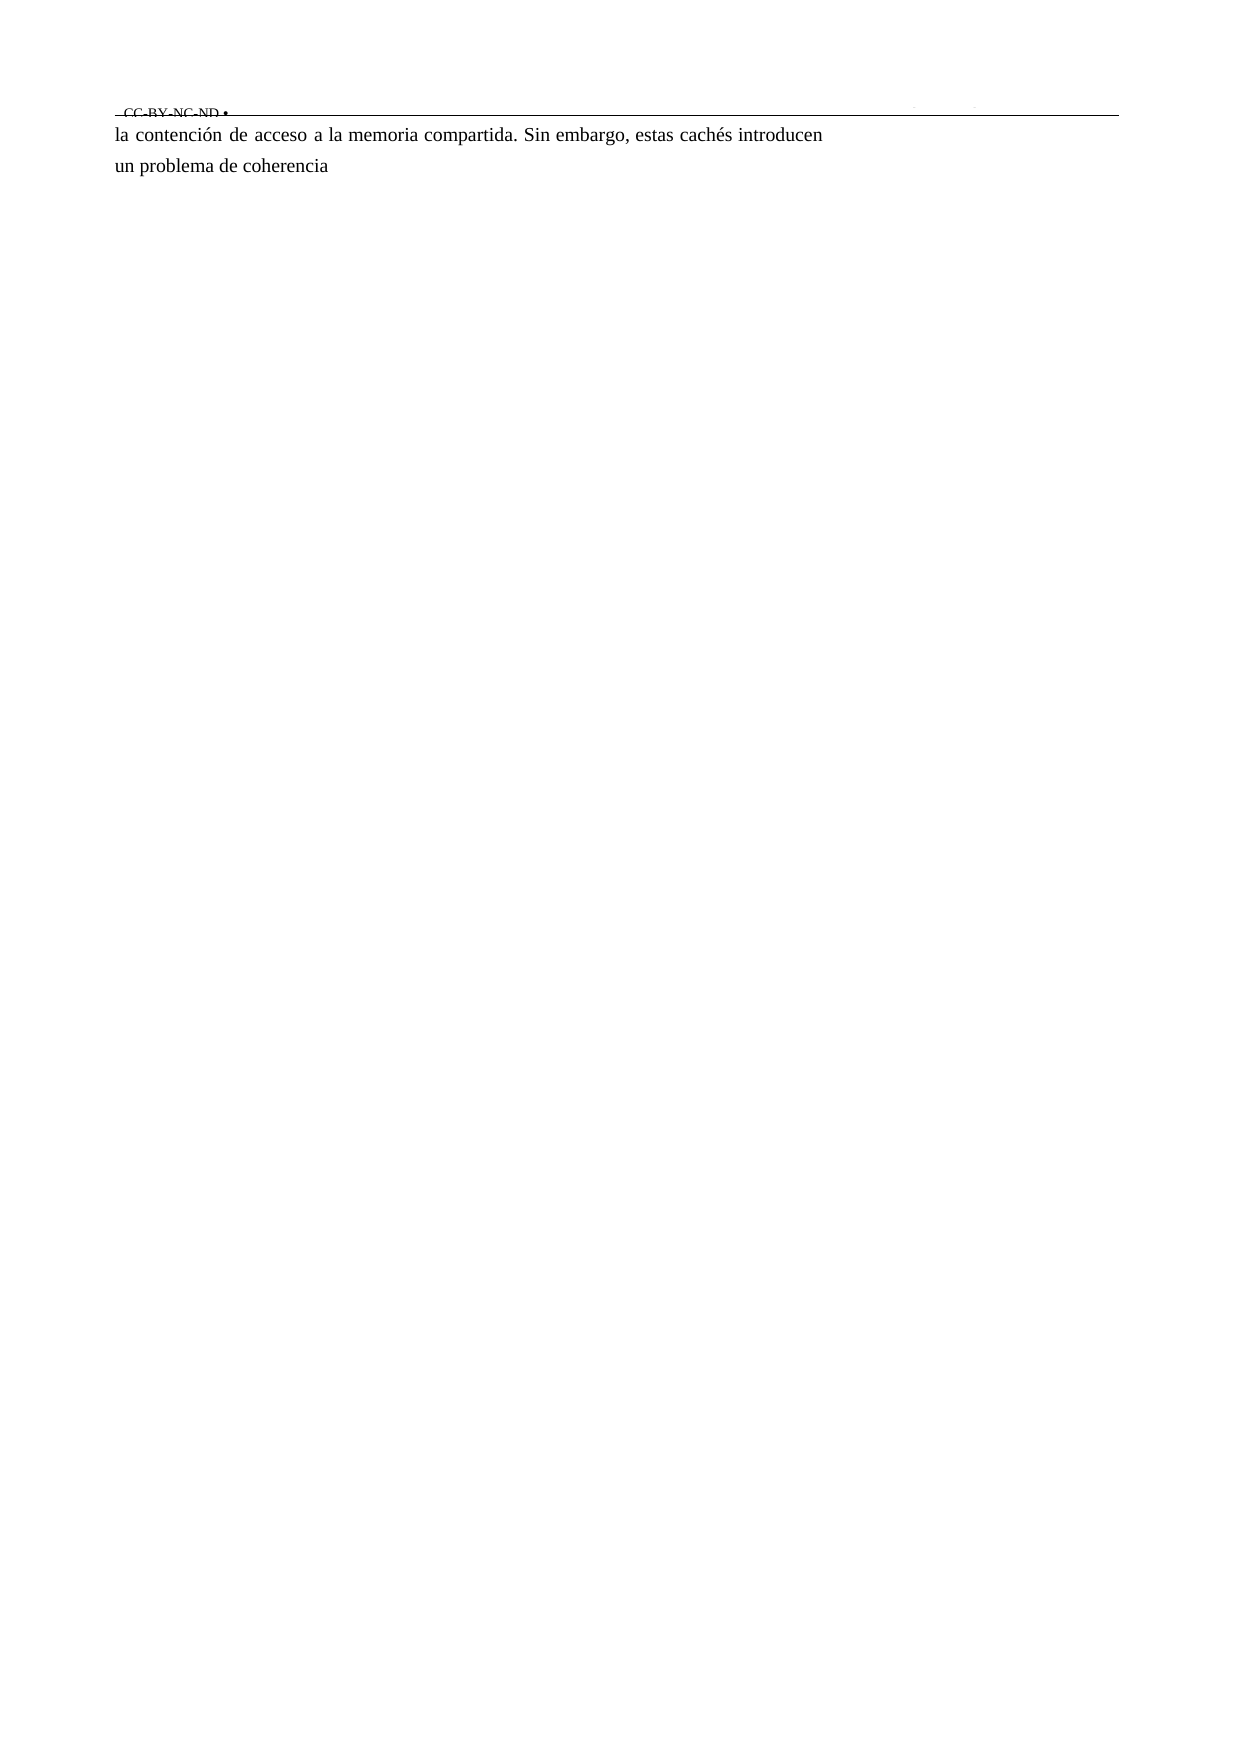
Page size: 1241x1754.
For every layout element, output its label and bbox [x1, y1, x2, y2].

text [114, 123, 823, 177]
